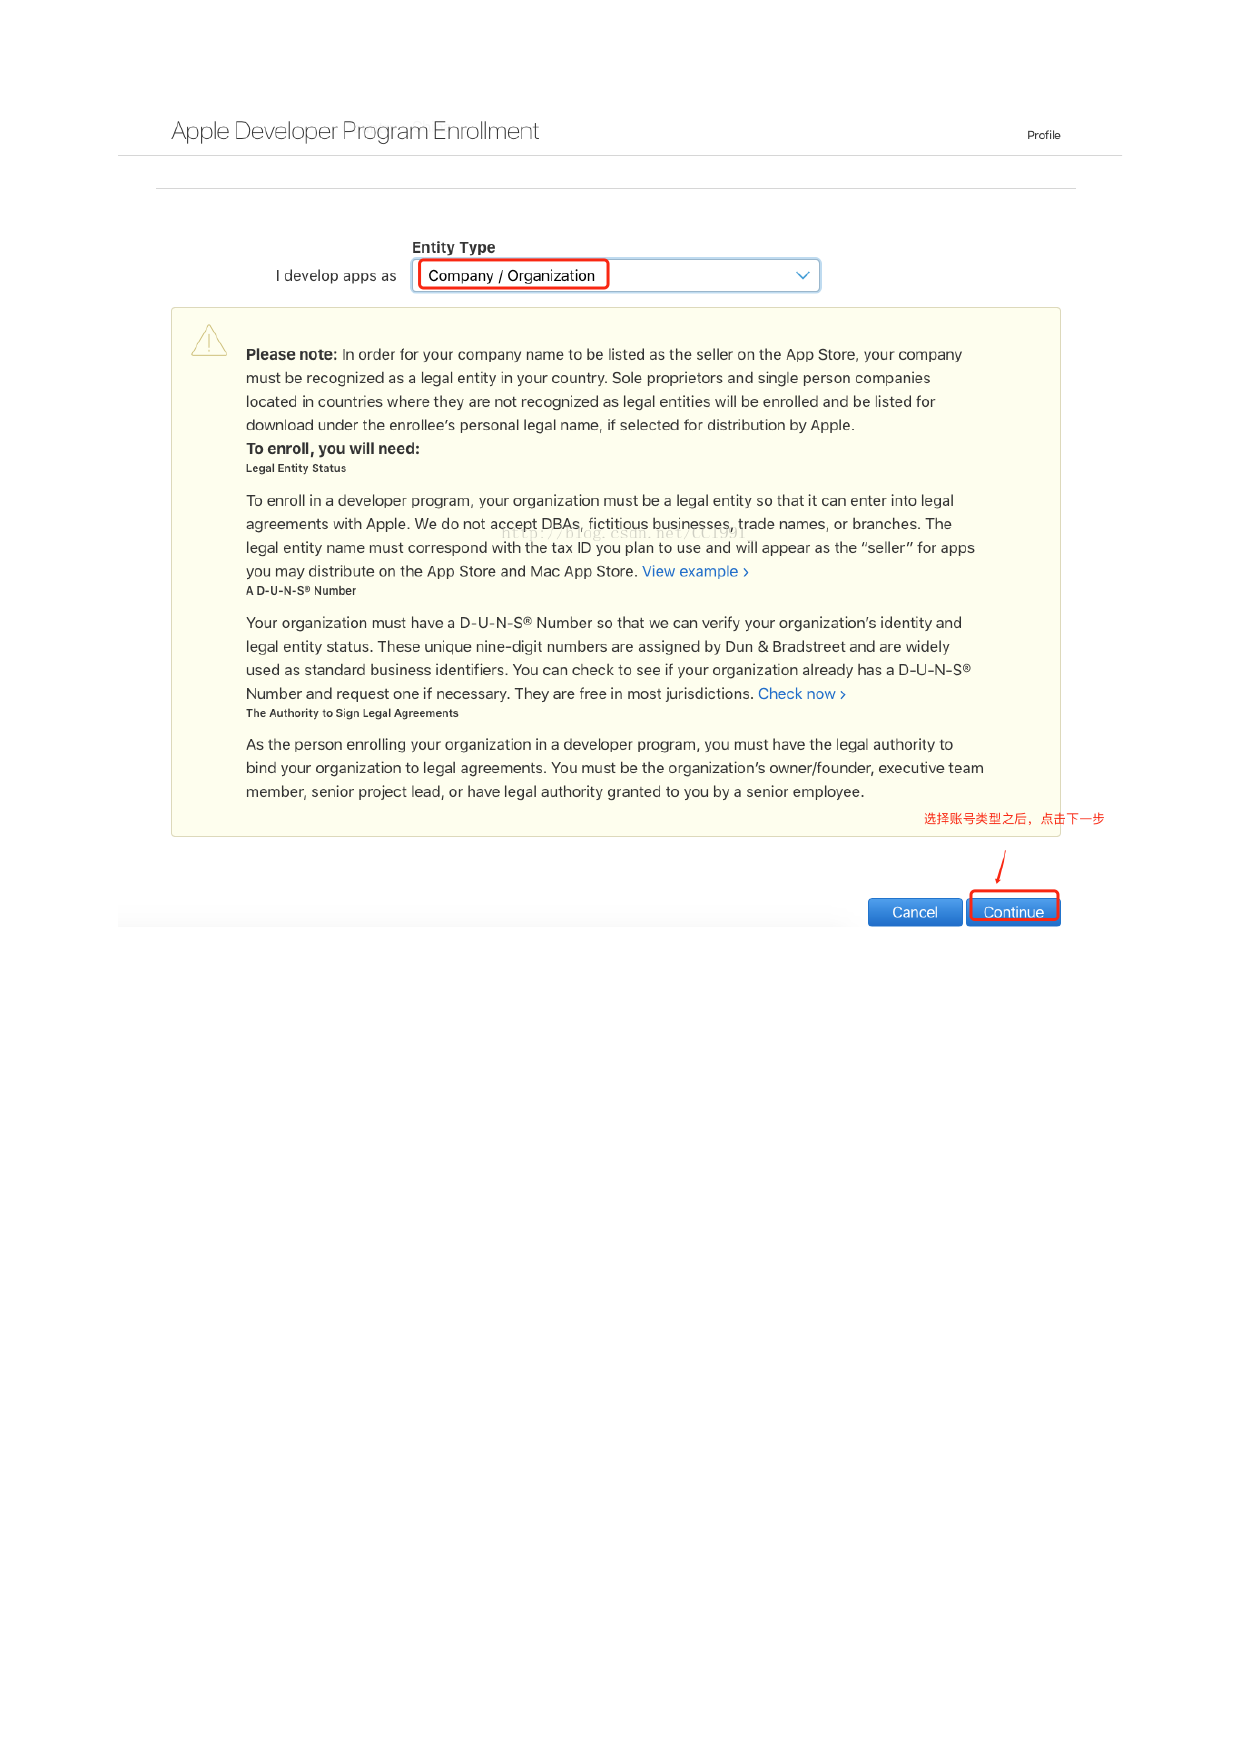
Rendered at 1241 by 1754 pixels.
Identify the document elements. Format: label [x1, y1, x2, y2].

picture [118, 118, 1123, 927]
